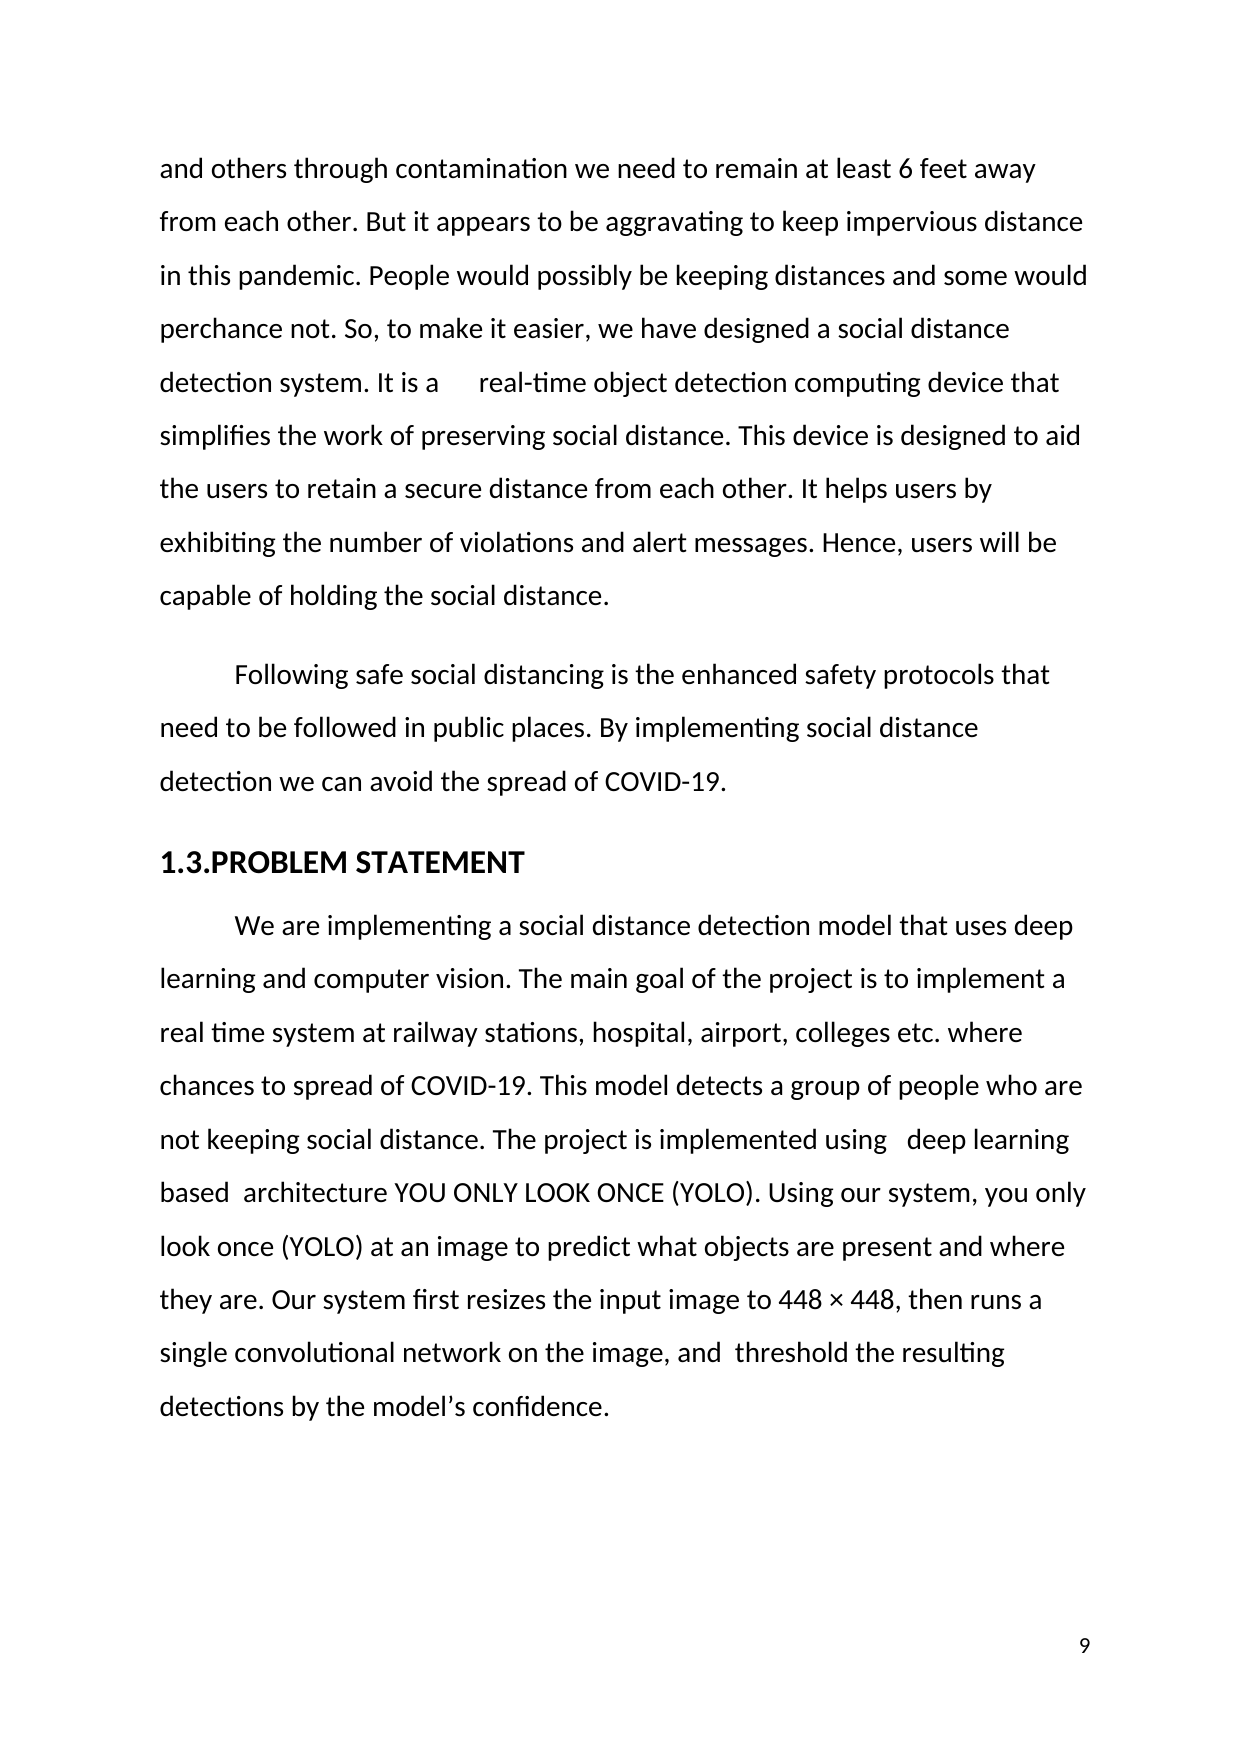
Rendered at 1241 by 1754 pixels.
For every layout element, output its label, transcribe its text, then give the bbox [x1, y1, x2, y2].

text We are implementing a social distance detection model that uses deep learning and computer vision. The main goal of the project is to implement a real time system at railway stations, hospital, airport, colleges etc. where chances to spread of COVID-19. This model detects a group of people who are not keeping social distance. The project is implemented using deep learning based architecture YOU ONLY LOOK ONCE (YOLO). Using our system, you only look once (YOLO) at an image to predict what objects are present and where they are. Our system first resizes the input image to 448 × 448, then runs a single convolutional network on the image, and threshold the resulting detections by the model’s confidence. [159, 907, 1090, 1423]
text Following safe social distancing is the enhanced safety protocols that need to be followed in public places. By implementing social distance detection we can avoid the spread of COVID-19. [159, 656, 1090, 798]
text 1.3.PROBLEM STATEMENT [159, 841, 1090, 882]
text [159, 150, 1090, 613]
